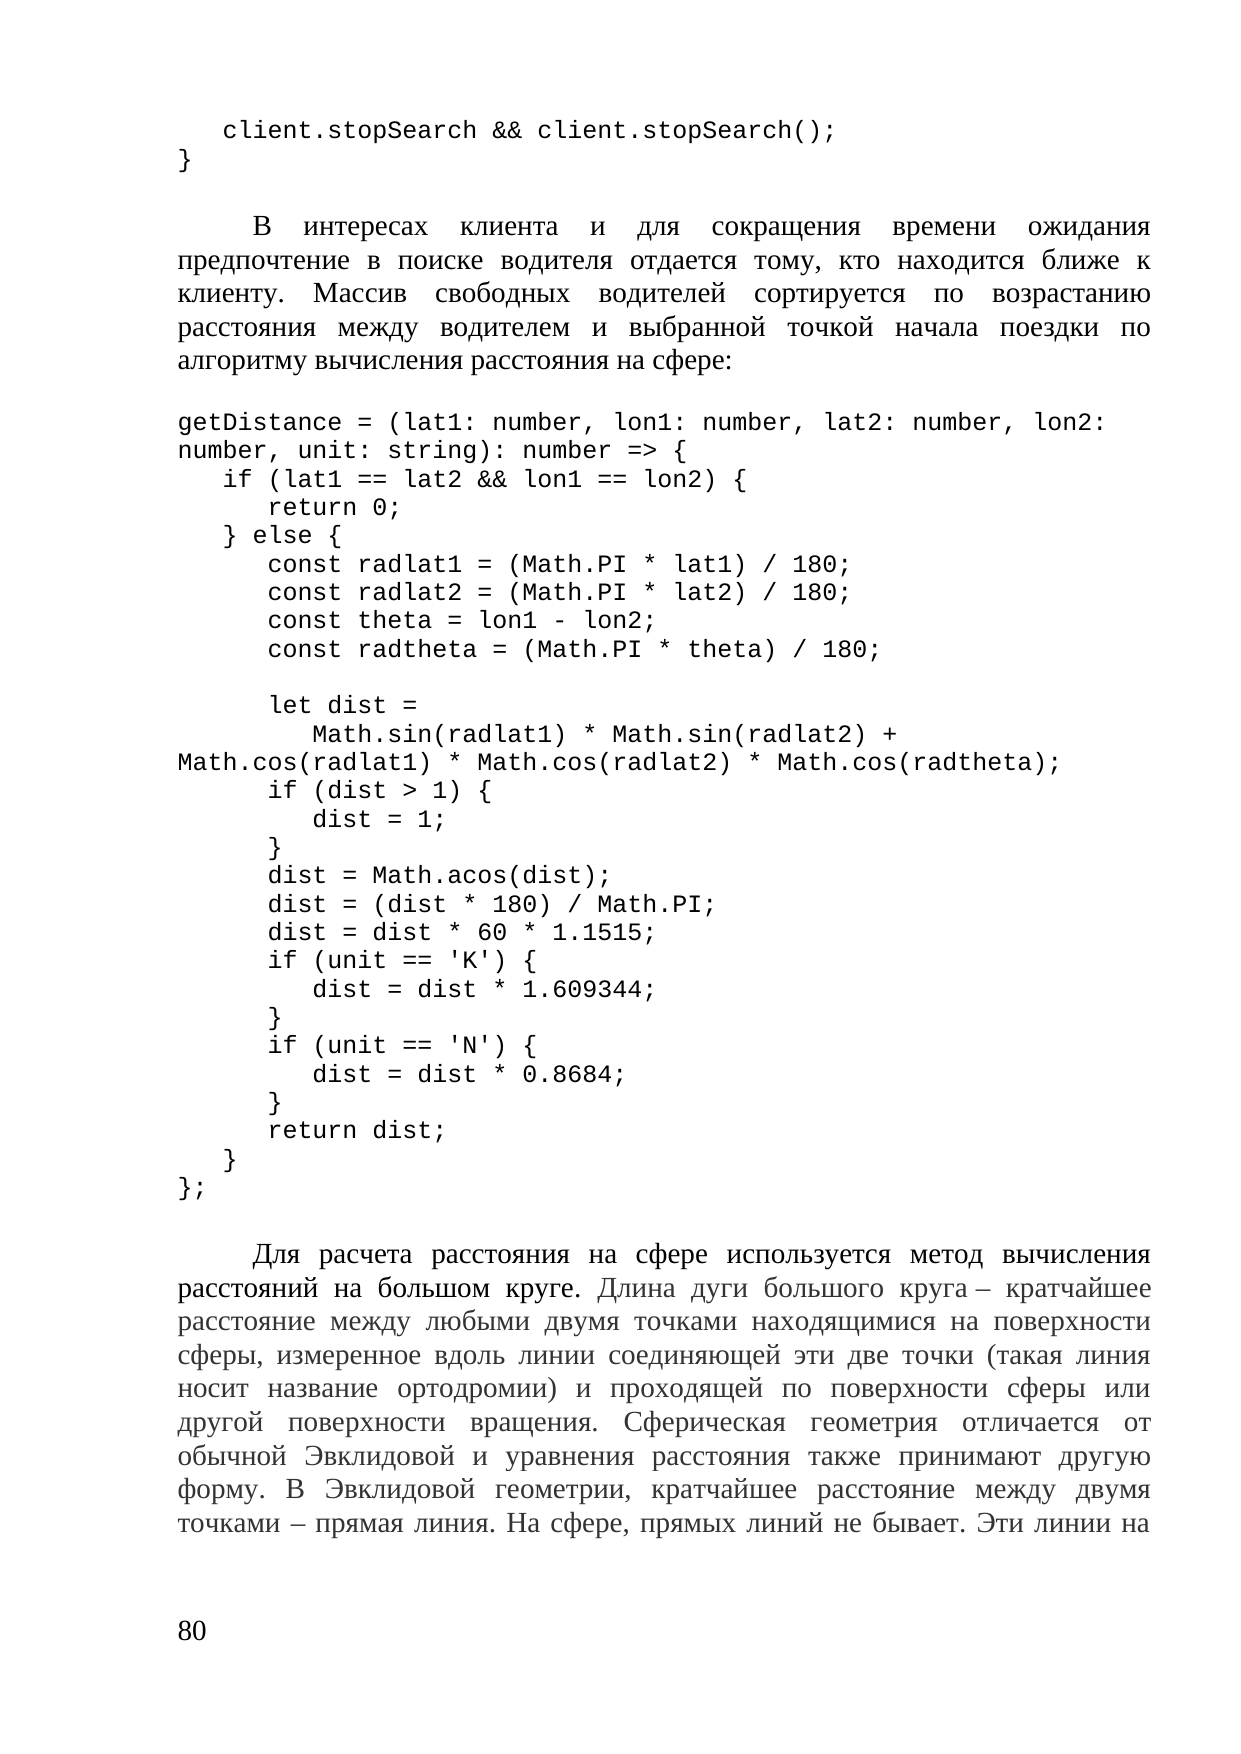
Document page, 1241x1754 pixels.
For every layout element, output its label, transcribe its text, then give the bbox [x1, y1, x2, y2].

text getDistance = (lat1: number, lon1: number, lat2: number, lon2: number, unit: string): number => { if (lat1 == lat2 && lon1 == lon2) { return 0; } else { const radlat1 = (Math.PI * lat1) / 180; const radlat2 = (Math.PI * lat2) / 180; const theta = lon1 - lon2; const radtheta = (Math.PI * theta) / 180; let dist = Math.sin(radlat1) * Math.sin(radlat2) + Math.cos(radlat1) * Math.cos(radlat2) * Math.cos(radtheta); if (dist > 1) { dist = 1; } dist = Math.acos(dist); dist = (dist * 180) / Math.PI; dist = dist * 60 * 1.1515; if (unit == 'K') { dist = dist * 1.609344; } if (unit == 'N') { dist = dist * 0.8684; } return dist; } }; [177, 409, 1152, 1203]
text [177, 118, 1152, 175]
text В интересах клиента и для сокращения времени ожидания предпочтение в поиске водителя отдается тому, кто находится ближе к клиенту. Массив свободных водителей сортируется по возрастанию расстояния между водителем и выбранной точкой начала поездки по алгоритму вычисления расстояния на сфере: [177, 208, 1152, 376]
